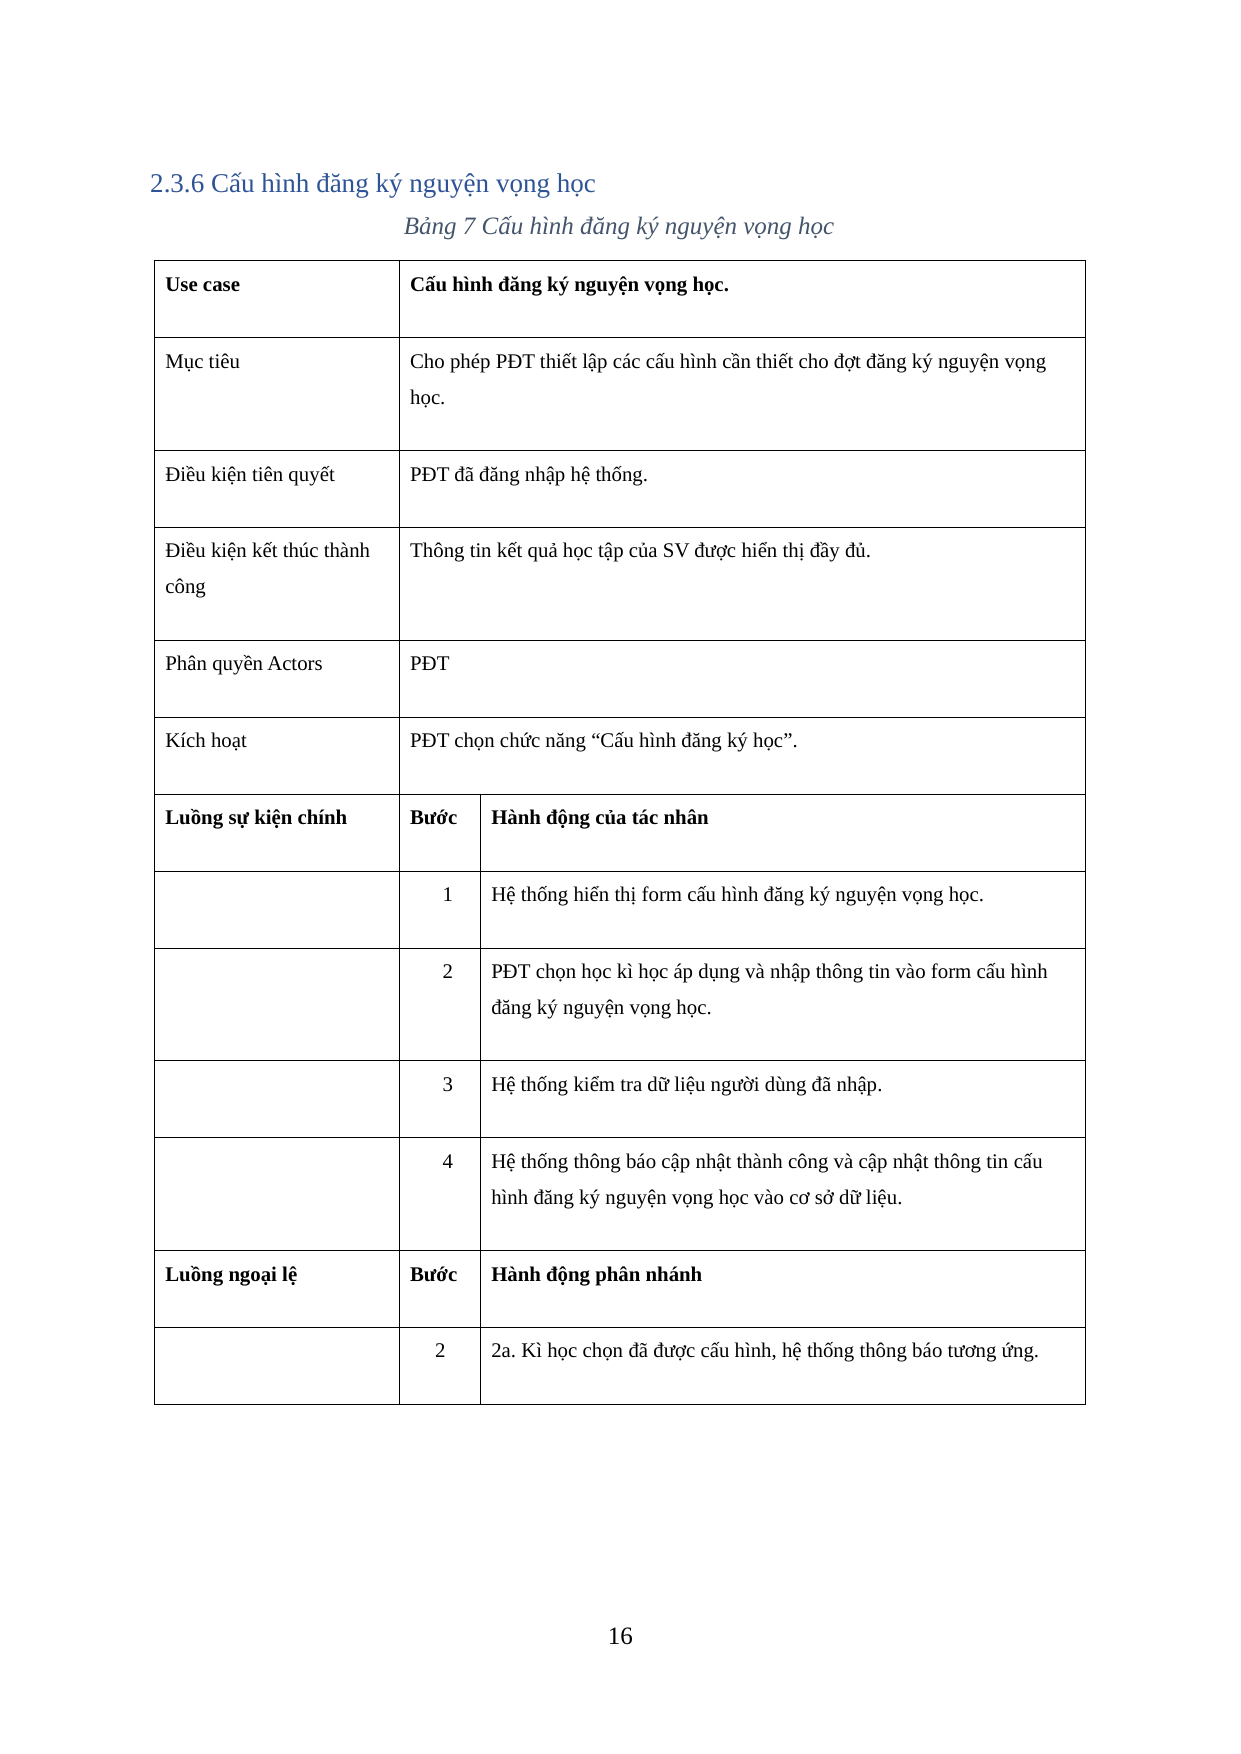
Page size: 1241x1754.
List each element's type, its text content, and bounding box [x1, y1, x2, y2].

table_cell Hành động của tác nhân [481, 795, 1085, 871]
table_cell PĐT chọn học kì học áp dụng và nhập thông tin vào form cấu hình đăng ký nguyện vọng học. [481, 949, 1085, 1060]
table_header Cấu hình đăng ký nguyện vọng học. [400, 261, 1085, 337]
table_cell Bước [400, 795, 480, 871]
table_cell Thông tin kết quả học tập của SV được hiển thị đầy đủ. [400, 528, 1085, 640]
table_cell PĐT chọn chức năng “Cấu hình đăng ký học”. [400, 718, 1085, 794]
table_cell Cho phép PĐT thiết lập các cấu hình cần thiết cho đợt đăng ký nguyện vọng học. [400, 338, 1085, 450]
table_cell PĐT đã đăng nhập hệ thống. [400, 451, 1085, 527]
table_cell Mục tiêu [155, 338, 399, 450]
subtitle 2.3.6 Cấu hình đăng ký nguyện vọng học [150, 167, 1090, 198]
table_header Use case [155, 261, 399, 337]
table_cell 2 [400, 1328, 480, 1404]
table_cell Phân quyền Actors [155, 641, 399, 717]
table_cell Kích hoạt [155, 718, 399, 794]
table_cell [155, 1061, 399, 1137]
table_cell Bước [400, 1251, 480, 1327]
table_cell [400, 1061, 480, 1137]
table_cell [400, 949, 480, 1060]
table_cell Luồng ngoại lệ [155, 1251, 399, 1327]
table_cell Điều kiện tiên quyết [155, 451, 399, 527]
table_cell 2a. Kì học chọn đã được cấu hình, hệ thống thông báo tương ứng. [481, 1328, 1085, 1404]
table_cell [155, 949, 399, 1060]
table_cell PĐT [400, 641, 1085, 717]
table_cell Điều kiện kết thúc thành công [155, 528, 399, 640]
table_cell [155, 1138, 399, 1250]
table_cell Luồng sự kiện chính [155, 795, 399, 871]
table_cell Hệ thống hiển thị form cấu hình đăng ký nguyện vọng học. [481, 872, 1085, 947]
text Bảng 7 Cấu hình đăng ký nguyện vọng học [150, 211, 1090, 239]
table_cell Hệ thống kiểm tra dữ liệu người dùng đã nhập. [481, 1061, 1085, 1137]
table_cell [155, 1328, 399, 1404]
table_cell [400, 872, 480, 947]
table_cell Hệ thống thông báo cập nhật thành công và cập nhật thông tin cấu hình đăng ký nguyện vọng học vào cơ sở dữ liệu. [481, 1138, 1085, 1250]
table_cell [155, 872, 399, 947]
table_cell Hành động phân nhánh [481, 1251, 1085, 1327]
table_cell [400, 1138, 480, 1250]
